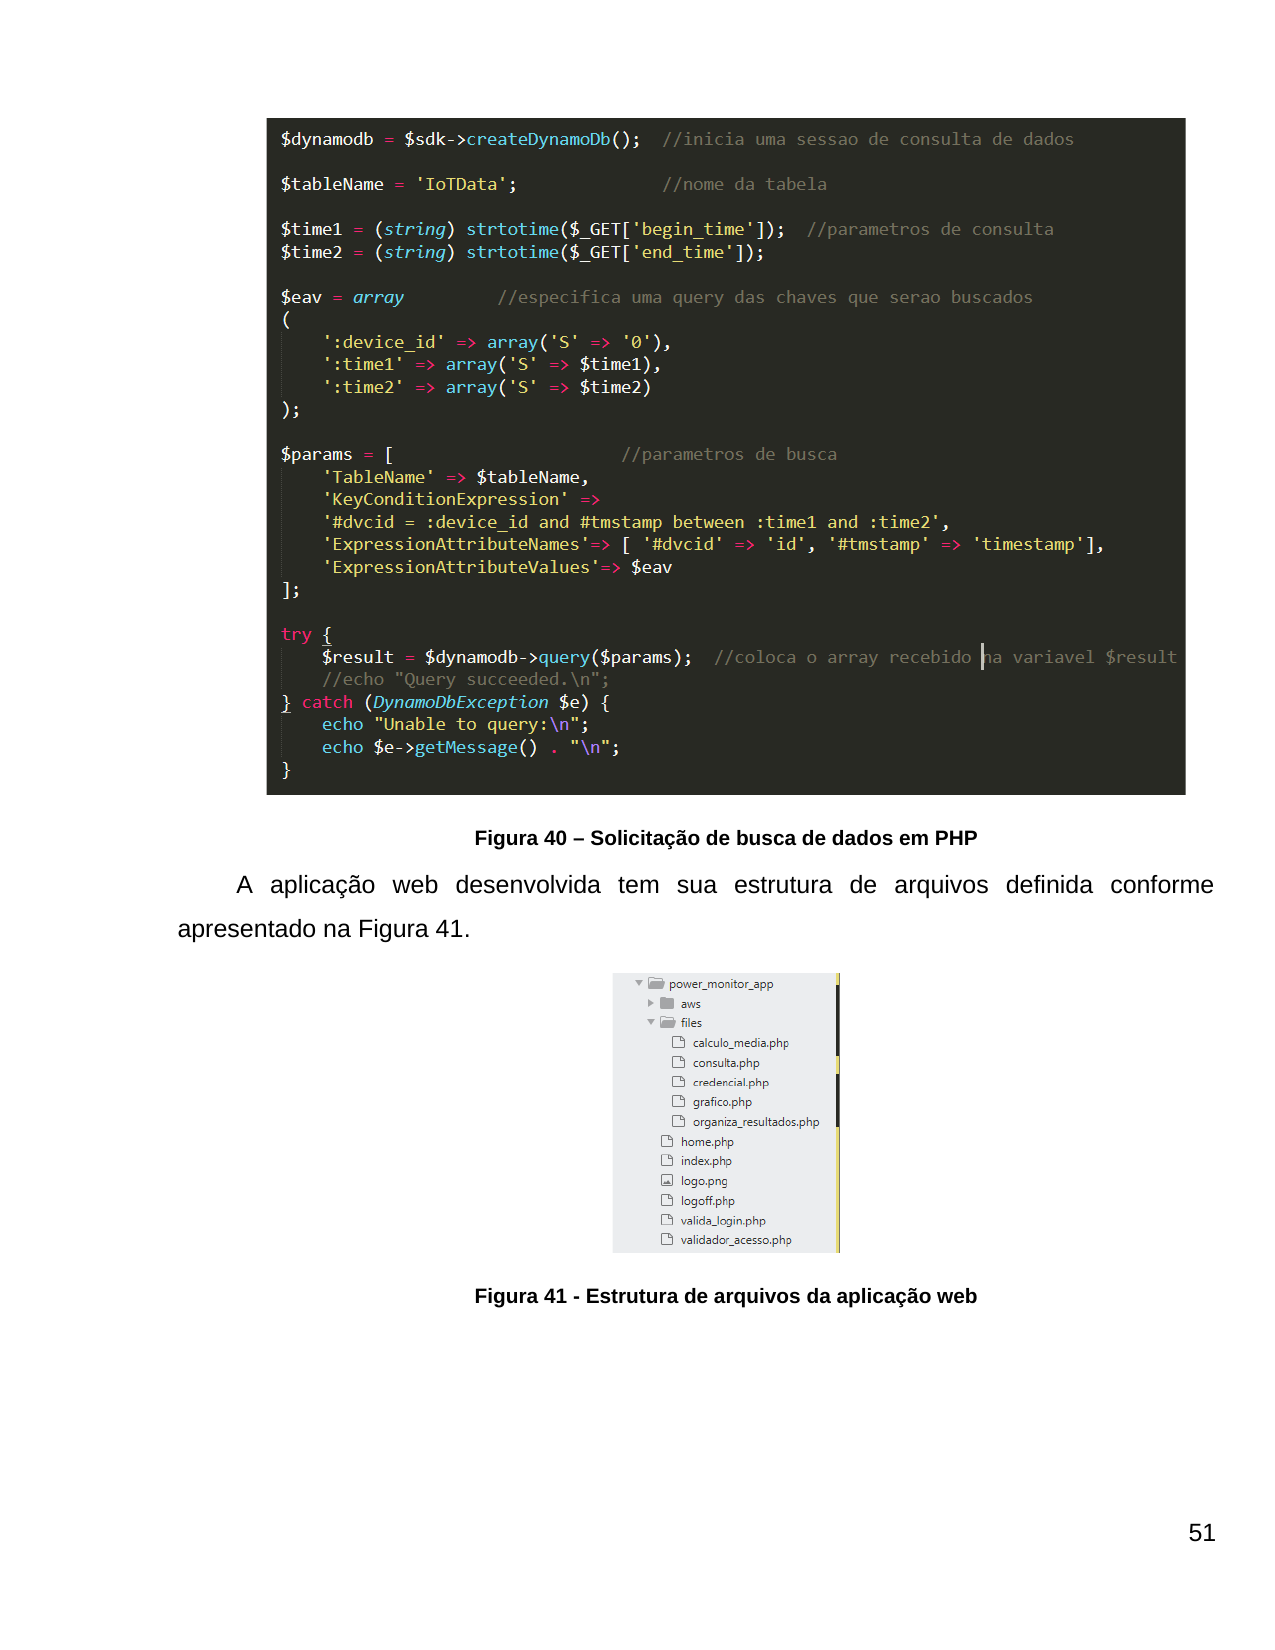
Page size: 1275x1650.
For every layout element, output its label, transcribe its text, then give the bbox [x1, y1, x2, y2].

text A aplicação web desenvolvida tem sua estrutura de arquivos definida conforme apresentado na Figura 41. [177, 870, 1216, 942]
picture [612, 973, 840, 1253]
text Figura 40 – Solicitação de busca de dados em PHP [177, 826, 1216, 849]
text Figura 41 - Estrutura de arquivos da aplicação web [177, 1284, 1216, 1308]
picture [266, 118, 1186, 795]
